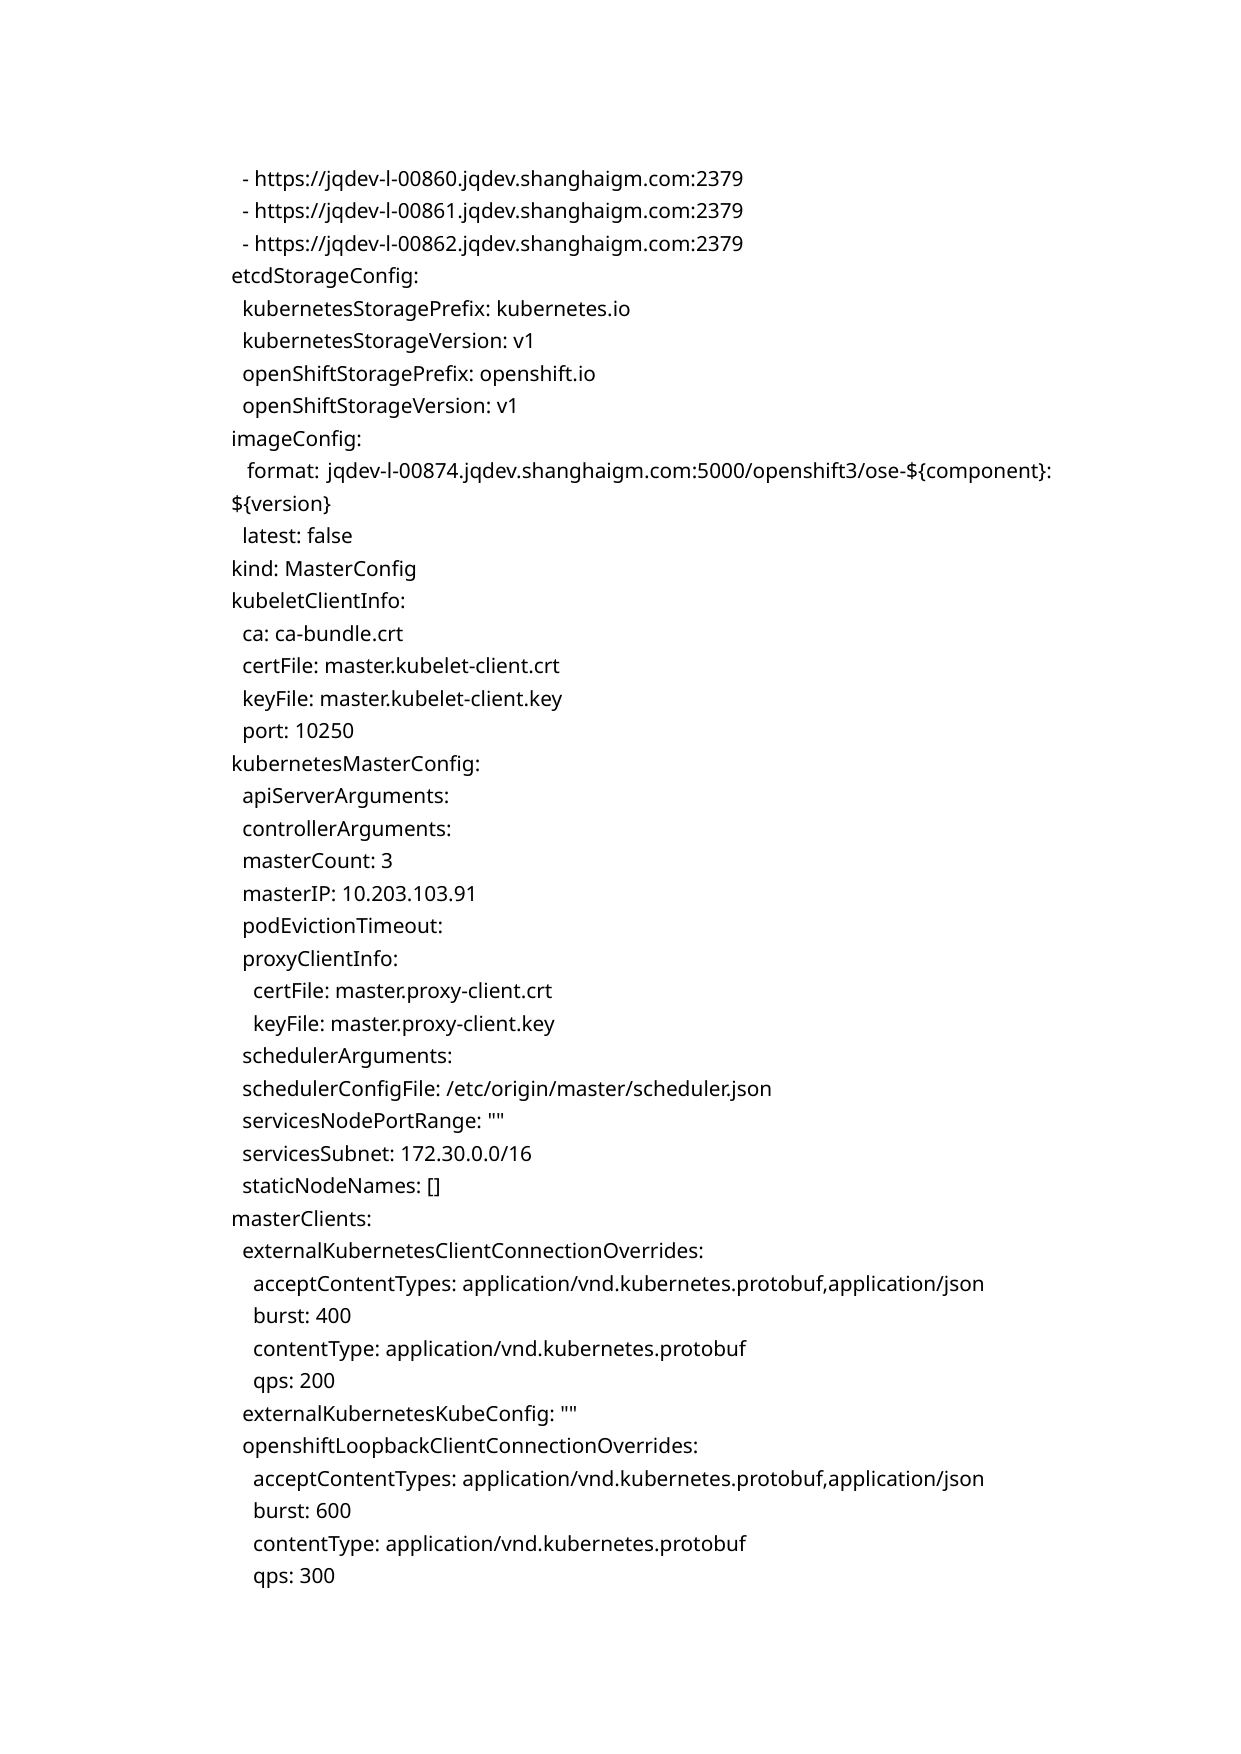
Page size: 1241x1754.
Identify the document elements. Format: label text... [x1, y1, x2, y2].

text kind: MasterConfig [231, 552, 1053, 584]
text qps: 200 [231, 1364, 1053, 1397]
text masterClients: [231, 1202, 1053, 1234]
text format: jqdev-l-00874.jqdev.shanghaigm.com:5000/openshift3/ose-${component}:${version} [231, 454, 1053, 519]
text kubernetesMasterConfig: [231, 747, 1053, 779]
text openshiftLoopbackClientConnectionOverrides: [231, 1429, 1053, 1462]
text ca: ca-bundle.crt [231, 617, 1053, 649]
text - https://jqdev-l-00861.jqdev.shanghaigm.com:2379 [231, 194, 1053, 227]
text kubernetesStorageVersion: v1 [231, 324, 1053, 357]
text kubeletClientInfo: [231, 584, 1053, 617]
text keyFile: master.proxy-client.key [231, 1007, 1053, 1039]
text certFile: master.kubelet-client.crt [231, 649, 1053, 682]
text openShiftStorageVersion: v1 [231, 389, 1053, 422]
text podEvictionTimeout: [231, 909, 1053, 942]
text controllerArguments: [231, 812, 1053, 844]
text contentType: application/vnd.kubernetes.protobuf [231, 1527, 1053, 1559]
text schedulerArguments: [231, 1039, 1053, 1072]
text qps: 300 [231, 1559, 1053, 1592]
text contentType: application/vnd.kubernetes.protobuf [231, 1332, 1053, 1364]
text imageConfig: [231, 422, 1053, 454]
text latest: false [231, 519, 1053, 552]
text etcdStorageConfig: [231, 259, 1053, 292]
text apiServerArguments: [231, 779, 1053, 812]
text staticNodeNames: [] [231, 1169, 1053, 1202]
text - https://jqdev-l-00862.jqdev.shanghaigm.com:2379 [231, 227, 1053, 259]
text certFile: master.proxy-client.crt [231, 974, 1053, 1007]
text acceptContentTypes: application/vnd.kubernetes.protobuf,application/json [231, 1267, 1053, 1299]
text externalKubernetesKubeConfig: "" [231, 1397, 1053, 1429]
text externalKubernetesClientConnectionOverrides: [231, 1234, 1053, 1267]
text keyFile: master.kubelet-client.key [231, 682, 1053, 714]
text schedulerConfigFile: /etc/origin/master/scheduler.json [231, 1072, 1053, 1104]
text openShiftStoragePrefix: openshift.io [231, 357, 1053, 389]
text proxyClientInfo: [231, 942, 1053, 974]
text acceptContentTypes: application/vnd.kubernetes.protobuf,application/json [231, 1462, 1053, 1494]
text servicesNodePortRange: "" [231, 1104, 1053, 1137]
text masterIP: 10.203.103.91 [231, 877, 1053, 909]
text port: 10250 [231, 714, 1053, 747]
text servicesSubnet: 172.30.0.0/16 [231, 1137, 1053, 1169]
text kubernetesStoragePrefix: kubernetes.io [231, 292, 1053, 324]
text - https://jqdev-l-00860.jqdev.shanghaigm.com:2379 [231, 162, 1053, 194]
text masterCount: 3 [231, 844, 1053, 877]
text burst: 400 [231, 1299, 1053, 1332]
text burst: 600 [231, 1494, 1053, 1527]
